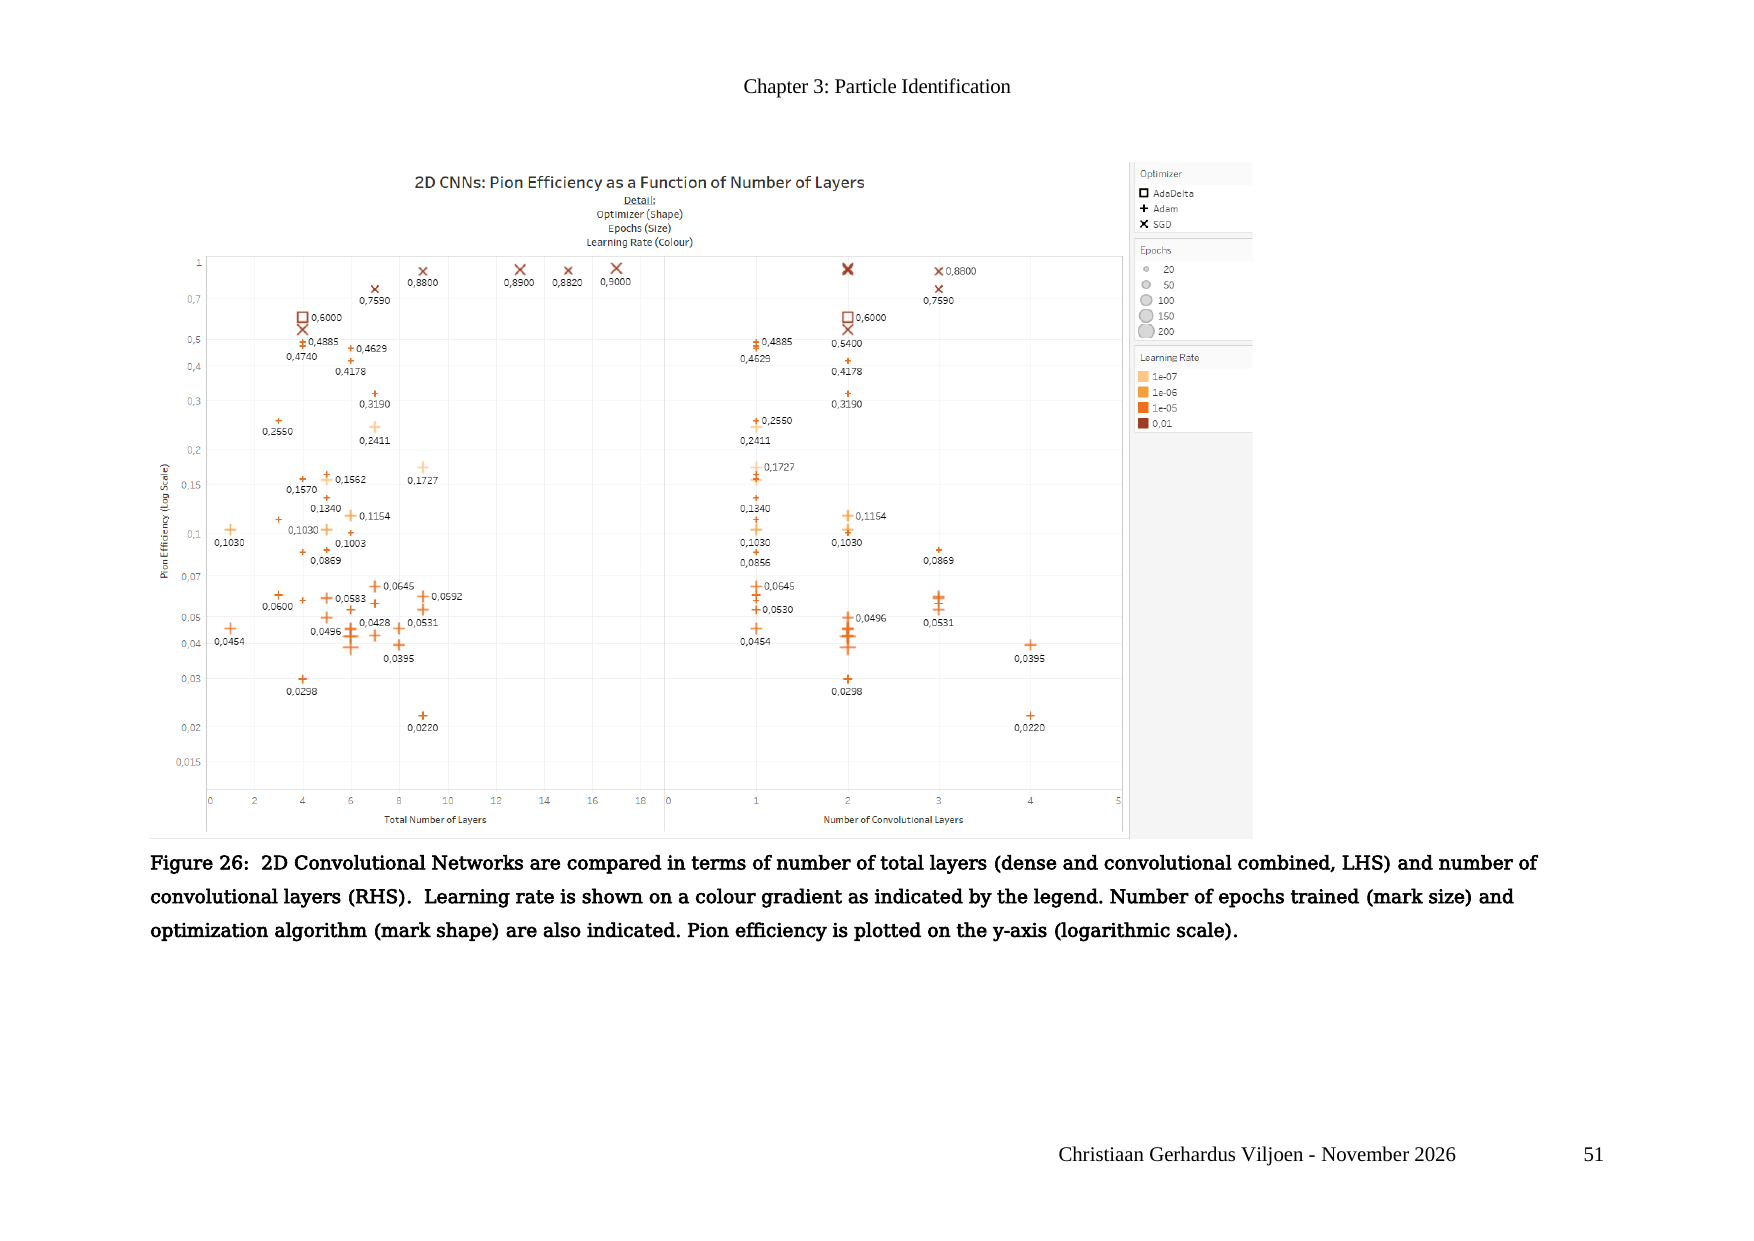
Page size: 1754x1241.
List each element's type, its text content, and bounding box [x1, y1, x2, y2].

picture [150, 162, 1253, 839]
text Figure 26: 2D Convolutional Networks are compared in terms of number of total layers (dense and convolutional combined, LHS) and number of convolutional layers (RHS). Learning rate is shown on a colour gradient as indicated by the legend. Number of epochs trained (mark size) and optimization algorithm (mark shape) are also indicated. Pion efficiency is plotted on the y-axis (logarithmic scale). [150, 851, 1604, 941]
